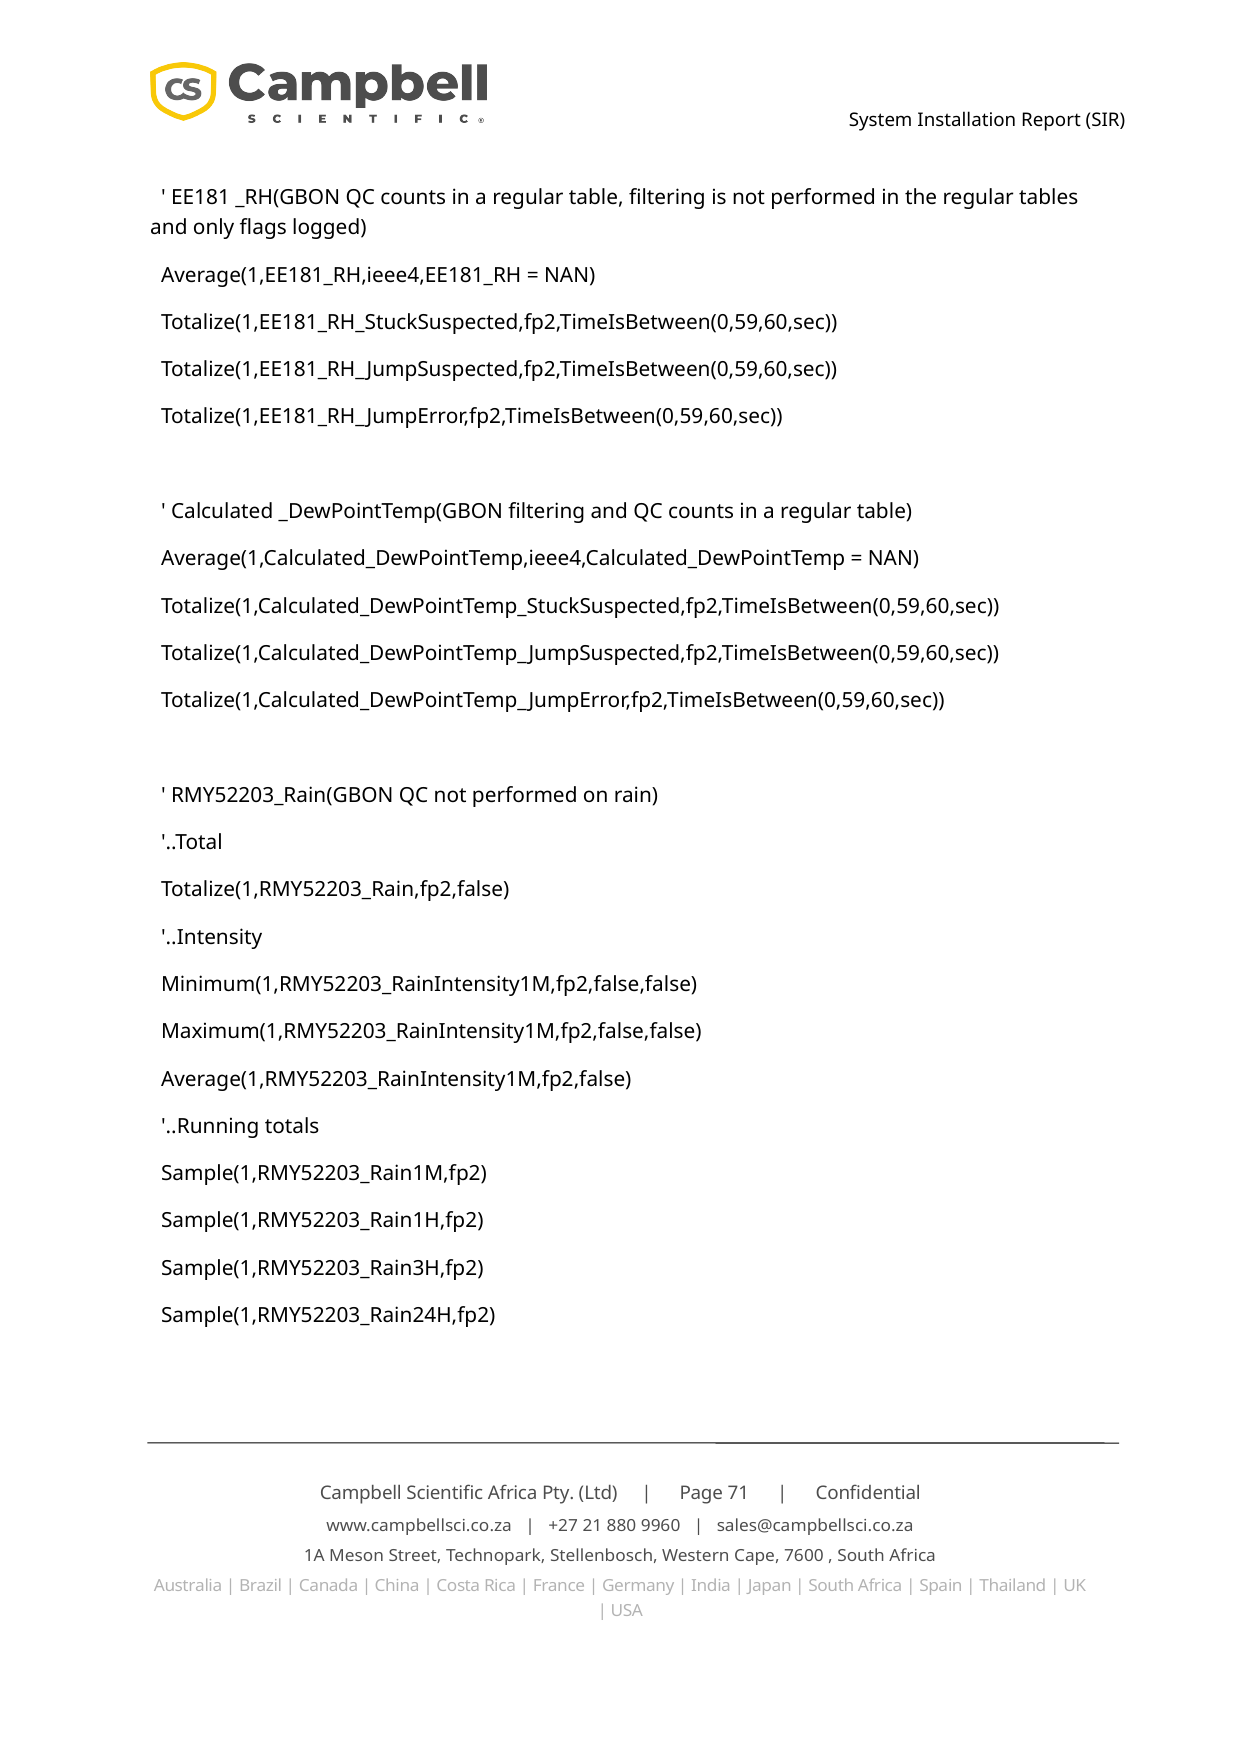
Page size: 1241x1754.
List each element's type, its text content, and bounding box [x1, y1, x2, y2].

text Totalize(1,EE181_RH_JumpSuspected,fp2,TimeIsBetween(0,59,60,sec)) [150, 354, 1090, 383]
text Totalize(1,EE181_RH_StuckSuspected,fp2,TimeIsBetween(0,59,60,sec)) [150, 307, 1090, 335]
text Average(1,RMY52203_RainIntensity1M,fp2,false) [150, 1064, 1090, 1092]
text ' EE181 _RH(GBON QC counts in a regular table, filtering is not performed in the regular tables and only flags logged) [150, 182, 1090, 241]
text Totalize(1,Calculated_DewPointTemp_JumpSuspected,fp2,TimeIsBetween(0,59,60,sec)) [150, 638, 1090, 666]
text Sample(1,RMY52203_Rain3H,fp2) [150, 1253, 1090, 1281]
text Maximum(1,RMY52203_RainIntensity1M,fp2,false,false) [150, 1016, 1090, 1045]
text Totalize(1,Calculated_DewPointTemp_JumpError,fp2,TimeIsBetween(0,59,60,sec)) [150, 685, 1090, 714]
text Sample(1,RMY52203_Rain1H,fp2) [150, 1206, 1090, 1234]
text Sample(1,RMY52203_Rain1M,fp2) [150, 1158, 1090, 1187]
picture [150, 62, 487, 123]
text Minimum(1,RMY52203_RainIntensity1M,fp2,false,false) [150, 969, 1090, 997]
text ' Calculated _DewPointTemp(GBON filtering and QC counts in a regular table) [150, 496, 1090, 524]
text '..Total [150, 827, 1090, 856]
text Average(1,Calculated_DewPointTemp,ieee4,Calculated_DewPointTemp = NAN) [150, 543, 1090, 572]
text ' RMY52203_Rain(GBON QC not performed on rain) [150, 780, 1090, 808]
text '..Running totals [150, 1111, 1090, 1139]
text Totalize(1,RMY52203_Rain,fp2,false) [150, 874, 1090, 903]
text '..Intensity [150, 922, 1090, 950]
text Totalize(1,Calculated_DewPointTemp_StuckSuspected,fp2,TimeIsBetween(0,59,60,sec)) [150, 591, 1090, 619]
text Average(1,EE181_RH,ieee4,EE181_RH = NAN) [150, 260, 1090, 288]
text Sample(1,RMY52203_Rain24H,fp2) [150, 1300, 1090, 1328]
text Totalize(1,EE181_RH_JumpError,fp2,TimeIsBetween(0,59,60,sec)) [150, 402, 1090, 430]
